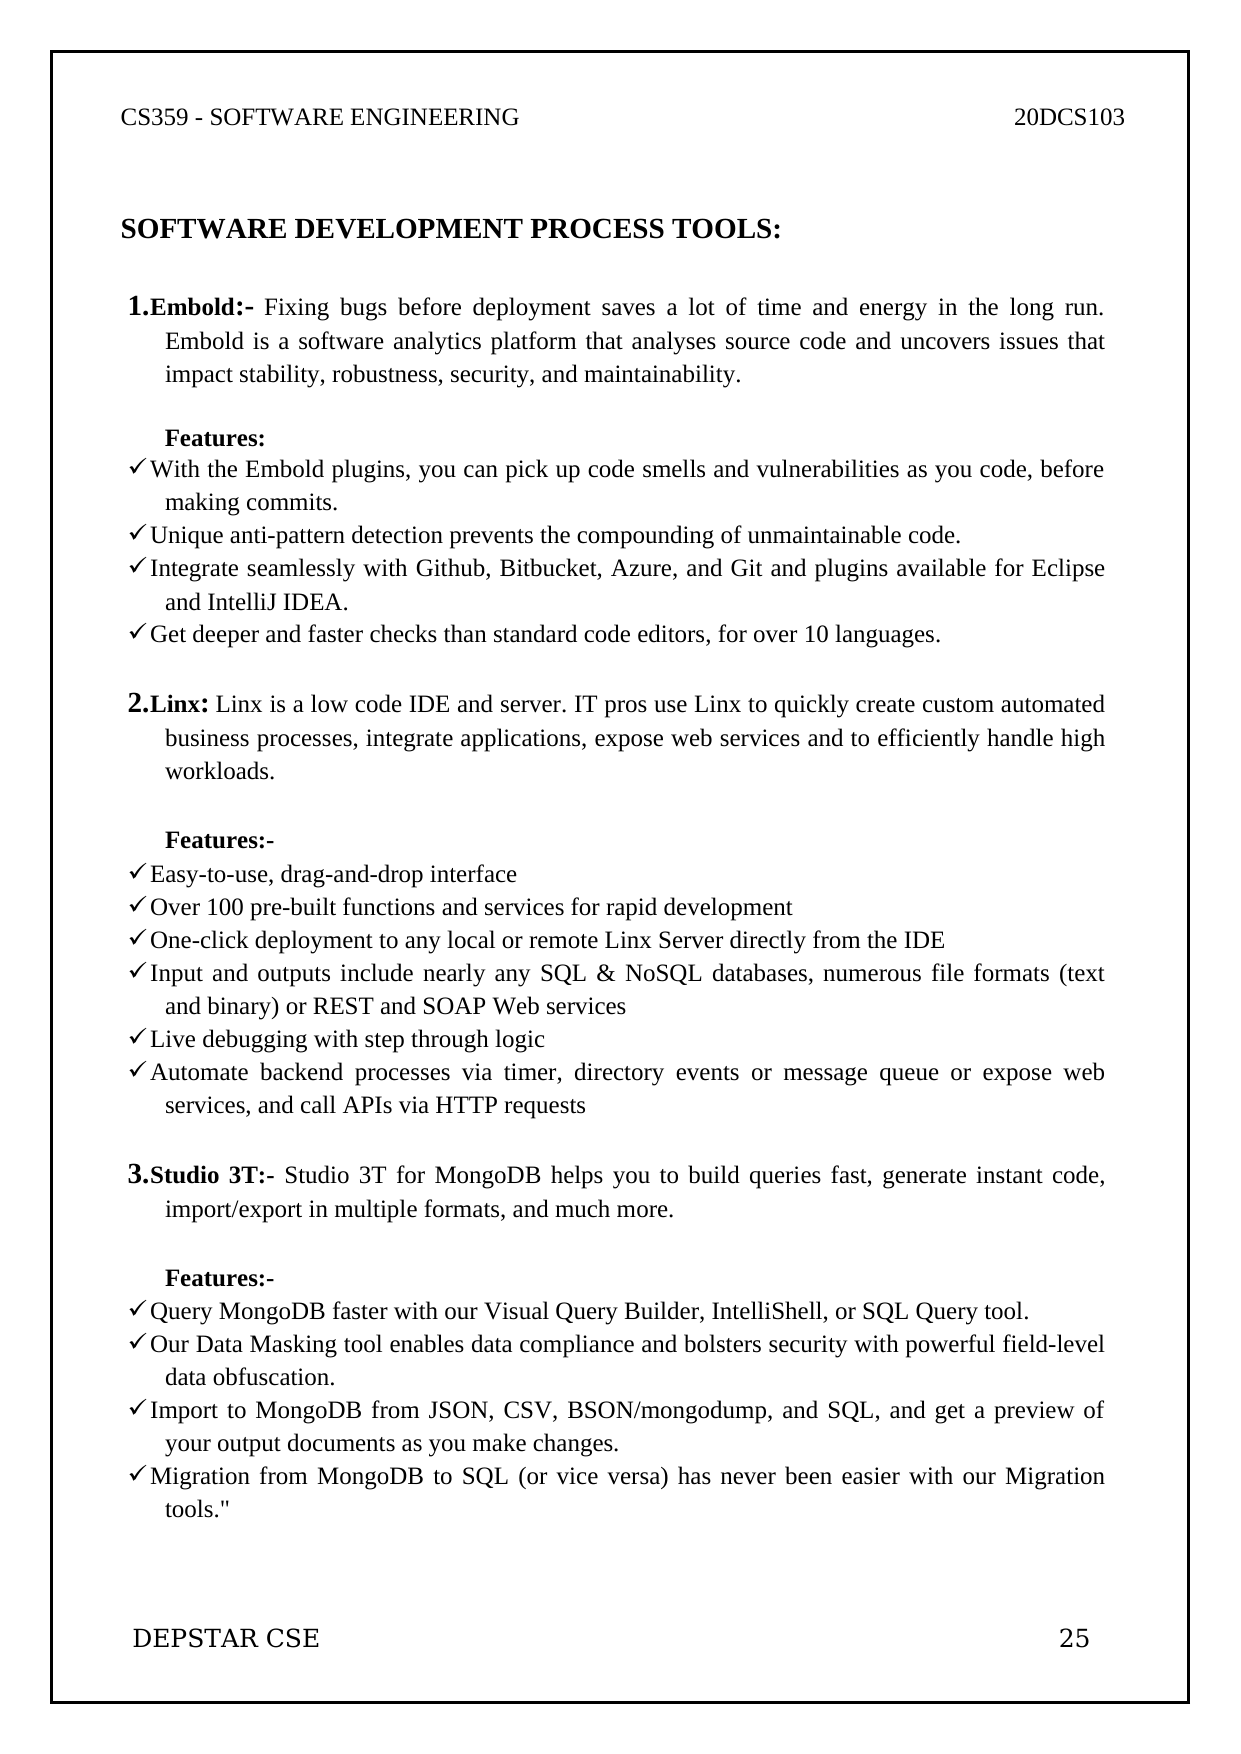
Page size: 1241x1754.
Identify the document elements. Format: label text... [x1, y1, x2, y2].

list Over 100 pre-built functions and services for rapid development [127, 892, 1106, 920]
list With the Embold plugins, you can pick up code smells and vulnerabilities as you code, before making commits. [127, 454, 1106, 516]
list Import to MongoDB from JSON, CSV, BSON/mongodump, and SQL, and get a preview of your output documents as you make changes. [127, 1395, 1106, 1457]
list Easy-to-use, drag-and-drop interface [127, 859, 1106, 887]
list Live debugging with step through logic [127, 1024, 1106, 1052]
list Migration from MongoDB to SQL (or vice versa) has never been easier with our Migration tools." [127, 1461, 1106, 1523]
list Features:- [165, 826, 1106, 854]
list Studio 3T:- Studio 3T for MongoDB helps you to build queries fast, generate instant code, import/export in multiple formats, and much more. [127, 1156, 1106, 1222]
list Unique anti-pattern detection prevents the compounding of unmaintainable code. [127, 521, 1106, 549]
list Input and outputs include nearly any SQL & NoSQL databases, numerous file formats (text and binary) or REST and SOAP Web services [127, 958, 1106, 1019]
list Features:- [165, 1263, 1106, 1292]
text SOFTWARE DEVELOPMENT PROCESS TOOLS: [106, 211, 1106, 245]
list Linx: Linx is a low code IDE and server. IT pros use Linx to quickly create custom automated business processes, integrate applications, expose web services and to efficiently handle high workloads. [127, 686, 1106, 785]
list Integrate seamlessly with Github, Bitbucket, Azure, and Git and plugins available for Eclipse and IntelliJ IDEA. [127, 553, 1106, 615]
list Query MongoDB faster with our Visual Query Builder, IntelliShell, or SQL Query tool. [127, 1296, 1106, 1324]
list Automate backend processes via timer, directory events or message queue or expose web services, and call APIs via HTTP requests [127, 1057, 1106, 1118]
list One-click deployment to any local or remote Linx Server directly from the IDE [127, 925, 1106, 953]
text Features: [150, 423, 1106, 452]
list Get deeper and faster checks than standard code editors, for over 10 languages. [127, 619, 1106, 648]
list Our Data Masking tool enables data compliance and bolsters security with powerful field-level data obfuscation. [127, 1329, 1106, 1391]
list Embold:- Fixing bugs before deployment saves a lot of time and energy in the long run. Embold is a software analytics platform that analyses source code and uncovers issues that impact stability, robustness, security, and maintainability. [127, 288, 1106, 388]
